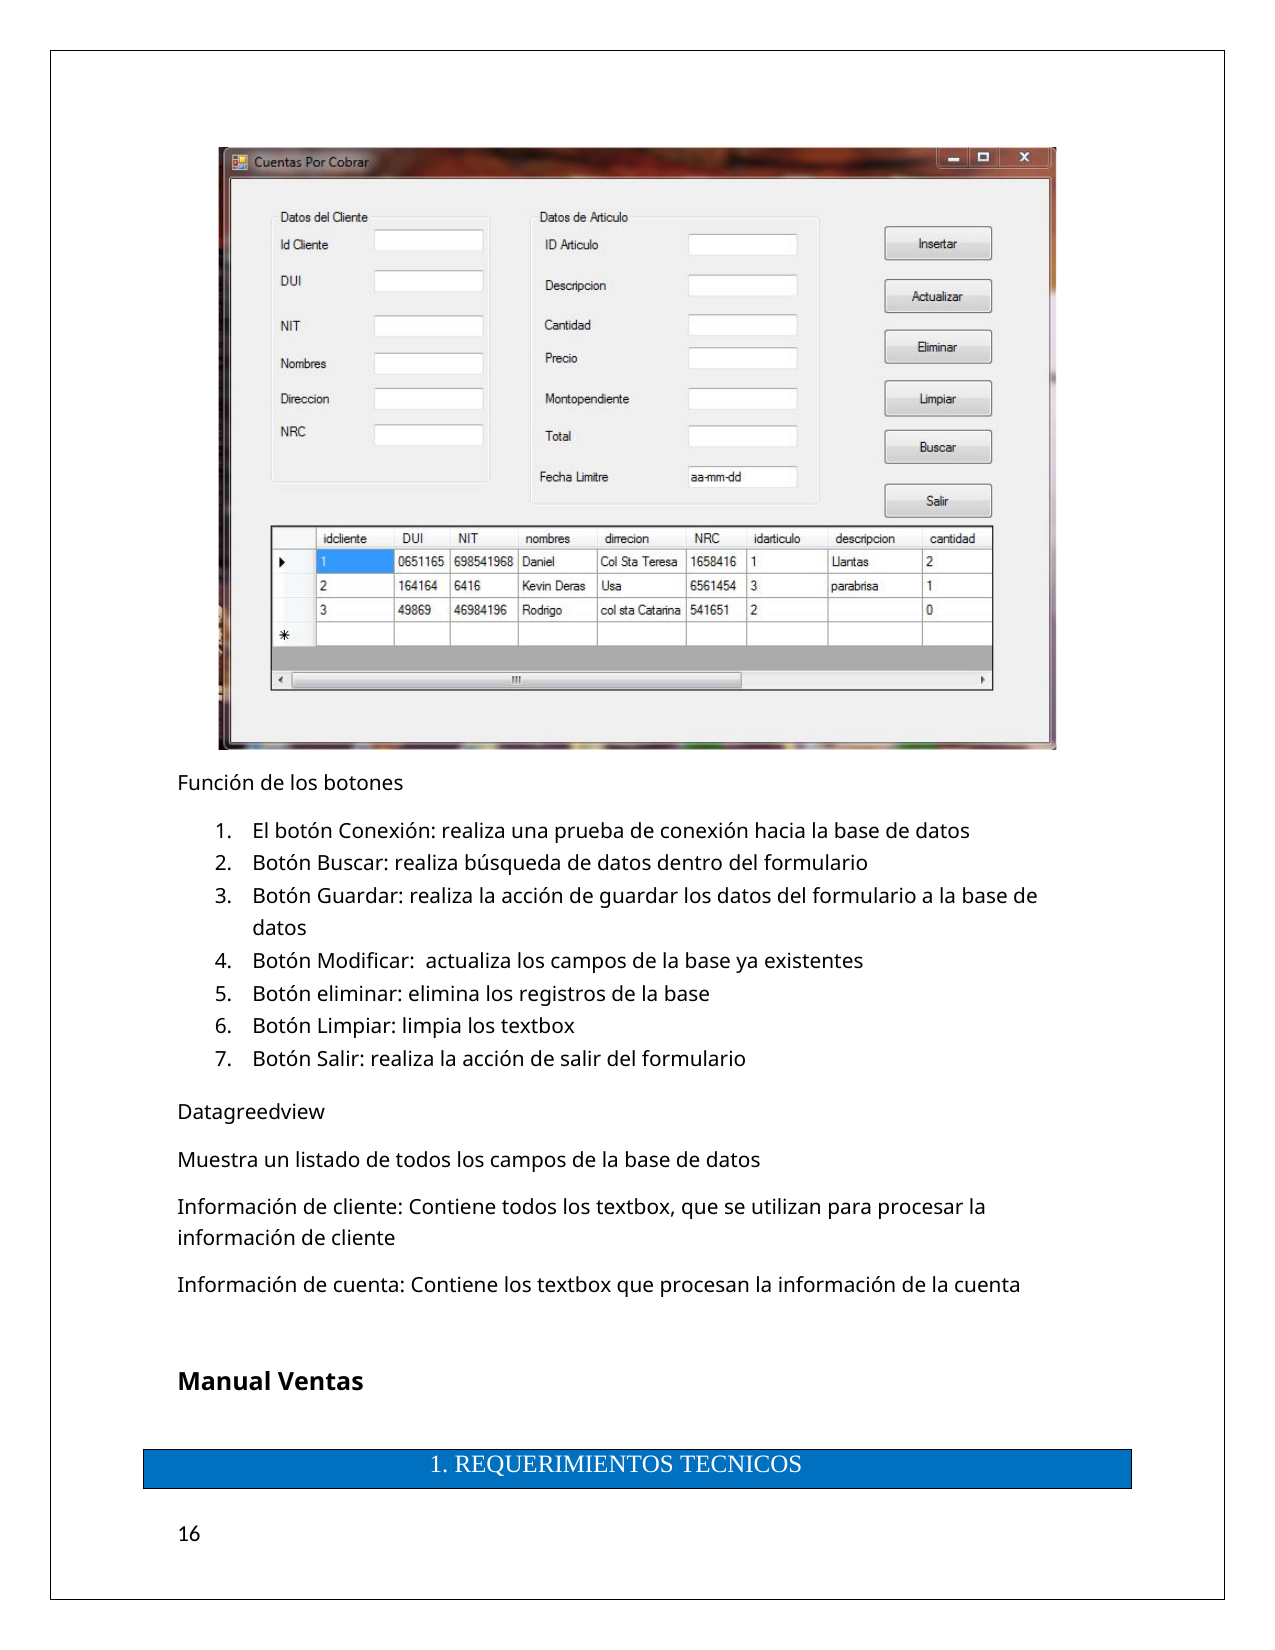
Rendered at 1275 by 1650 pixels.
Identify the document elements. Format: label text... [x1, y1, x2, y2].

list El botón Conexión: realiza una prueba de conexión hacia la base de datos [214, 816, 1098, 844]
picture [218, 147, 1057, 750]
text Muestra un listado de todos los campos de la base de datos [177, 1145, 1098, 1173]
table_header 1. REQUERIMIENTOS TECNICOS [144, 1450, 1131, 1488]
text Datagreedview [177, 1097, 1098, 1126]
list Botón Guardar: realiza la acción de guardar los datos del formulario a la base de datos [214, 881, 1098, 942]
subtitle Manual Ventas [177, 1364, 1098, 1398]
list Botón Modificar: actualiza los campos de la base ya existentes [214, 946, 1098, 974]
list Botón Limpiar: limpia los textbox [214, 1011, 1098, 1040]
text Información de cliente: Contiene todos los textbox, que se utilizan para procesar la información de cliente [177, 1192, 1098, 1251]
list Botón Buscar: realiza búsqueda de datos dentro del formulario [214, 848, 1098, 877]
list Botón Salir: realiza la acción de salir del formulario [214, 1044, 1098, 1072]
text Función de los botones [177, 768, 1098, 797]
text Información de cuenta: Contiene los textbox que procesan la información de la cuenta [177, 1270, 1098, 1298]
list Botón eliminar: elimina los registros de la base [214, 979, 1098, 1007]
